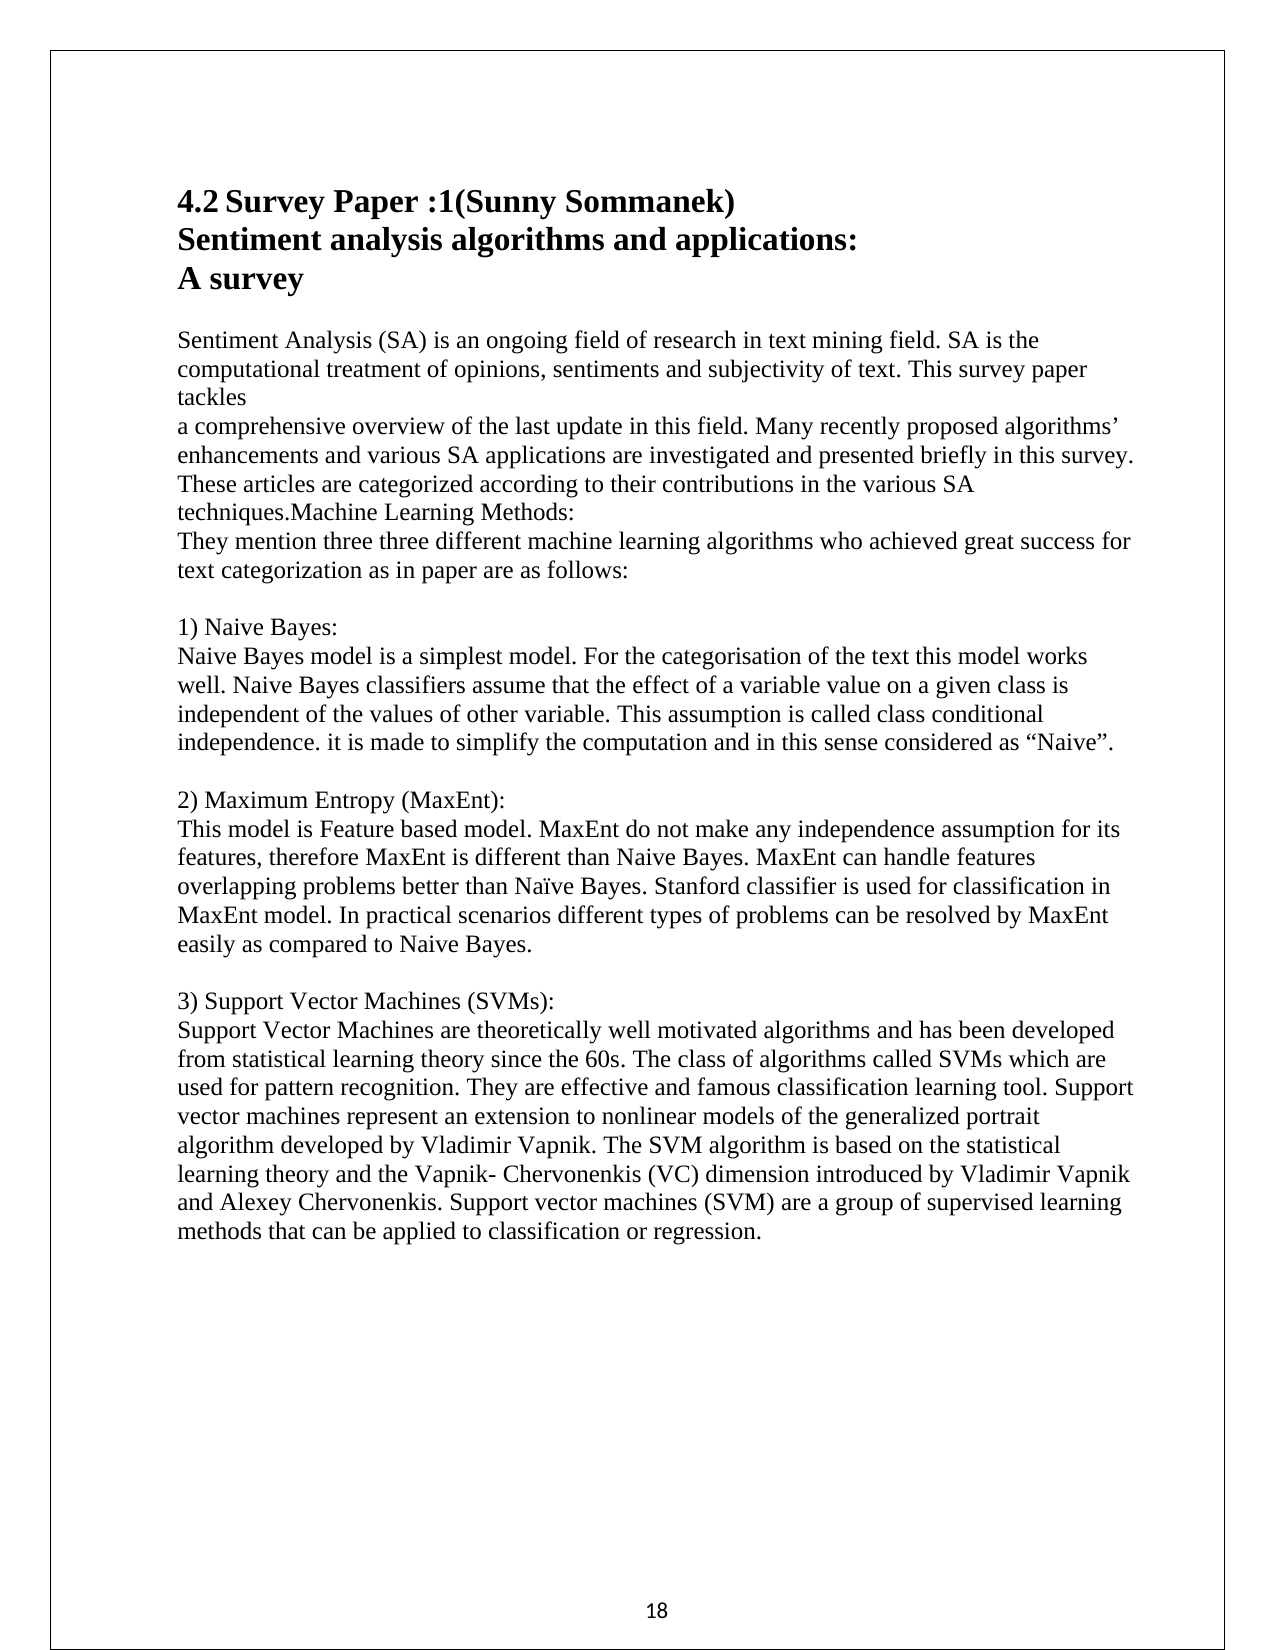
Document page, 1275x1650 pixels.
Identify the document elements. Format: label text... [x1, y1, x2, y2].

text A survey [177, 258, 1135, 296]
text computational treatment of opinions, sentiments and subjectivity of text. This survey paper tackles [177, 354, 1135, 411]
text Sentiment analysis algorithms and applications: [177, 219, 1135, 258]
text enhancements and various SA applications are investigated and presented briefly in this survey. [177, 440, 1135, 469]
text a comprehensive overview of the last update in this field. Many recently proposed algorithms’ [177, 411, 1135, 440]
text Support Vector Machines are theoretically well motivated algorithms and has been developed from statistical learning theory since the 60s. The class of algorithms called SVMs which are used for pattern recognition. They are effective and famous classification learning tool. Support vector machines represent an extension to nonlinear models of the generalized portrait algorithm developed by Vladimir Vapnik. The SVM algorithm is based on the statistical learning theory and the Vapnik- Chervonenkis (VC) dimension introduced by Vladimir Vapnik and Alexey Chervonenkis. Support vector machines (SVM) are a group of supervised learning methods that can be applied to classification or regression. [177, 1015, 1135, 1245]
text Naive Bayes model is a simplest model. For the categorisation of the text this model works well. Naive Bayes classifiers assume that the effect of a variable value on a given class is independent of the values of other variable. This assumption is called class conditional independence. it is made to simplify the computation and in this sense considered as “Naive”. [177, 641, 1135, 756]
text This model is Feature based model. MaxEnt do not make any independence assumption for its features, therefore MaxEnt is different than Naive Bayes. MaxEnt can handle features overlapping problems better than Naïve Bayes. Stanford classifier is used for classification in MaxEnt model. In practical scenarios different types of problems can be resolved by MaxEnt easily as compared to Naive Bayes. [177, 814, 1135, 957]
text 1) Naive Bayes: [177, 612, 1135, 641]
text 2) Maximum Entropy (MaxEnt): [177, 785, 1135, 814]
subtitle 4.2 Survey Paper :1(Sunny Sommanek) [177, 181, 1135, 219]
text They mention three three different machine learning algorithms who achieved great success for text categorization as in paper are as follows: [177, 526, 1135, 584]
text 3) Support Vector Machines (SVMs): [177, 986, 1135, 1015]
text These articles are categorized according to their contributions in the various SA techniques.Machine Learning Methods: [177, 469, 1135, 526]
text Sentiment Analysis (SA) is an ongoing field of research in text mining field. SA is the [177, 325, 1135, 354]
